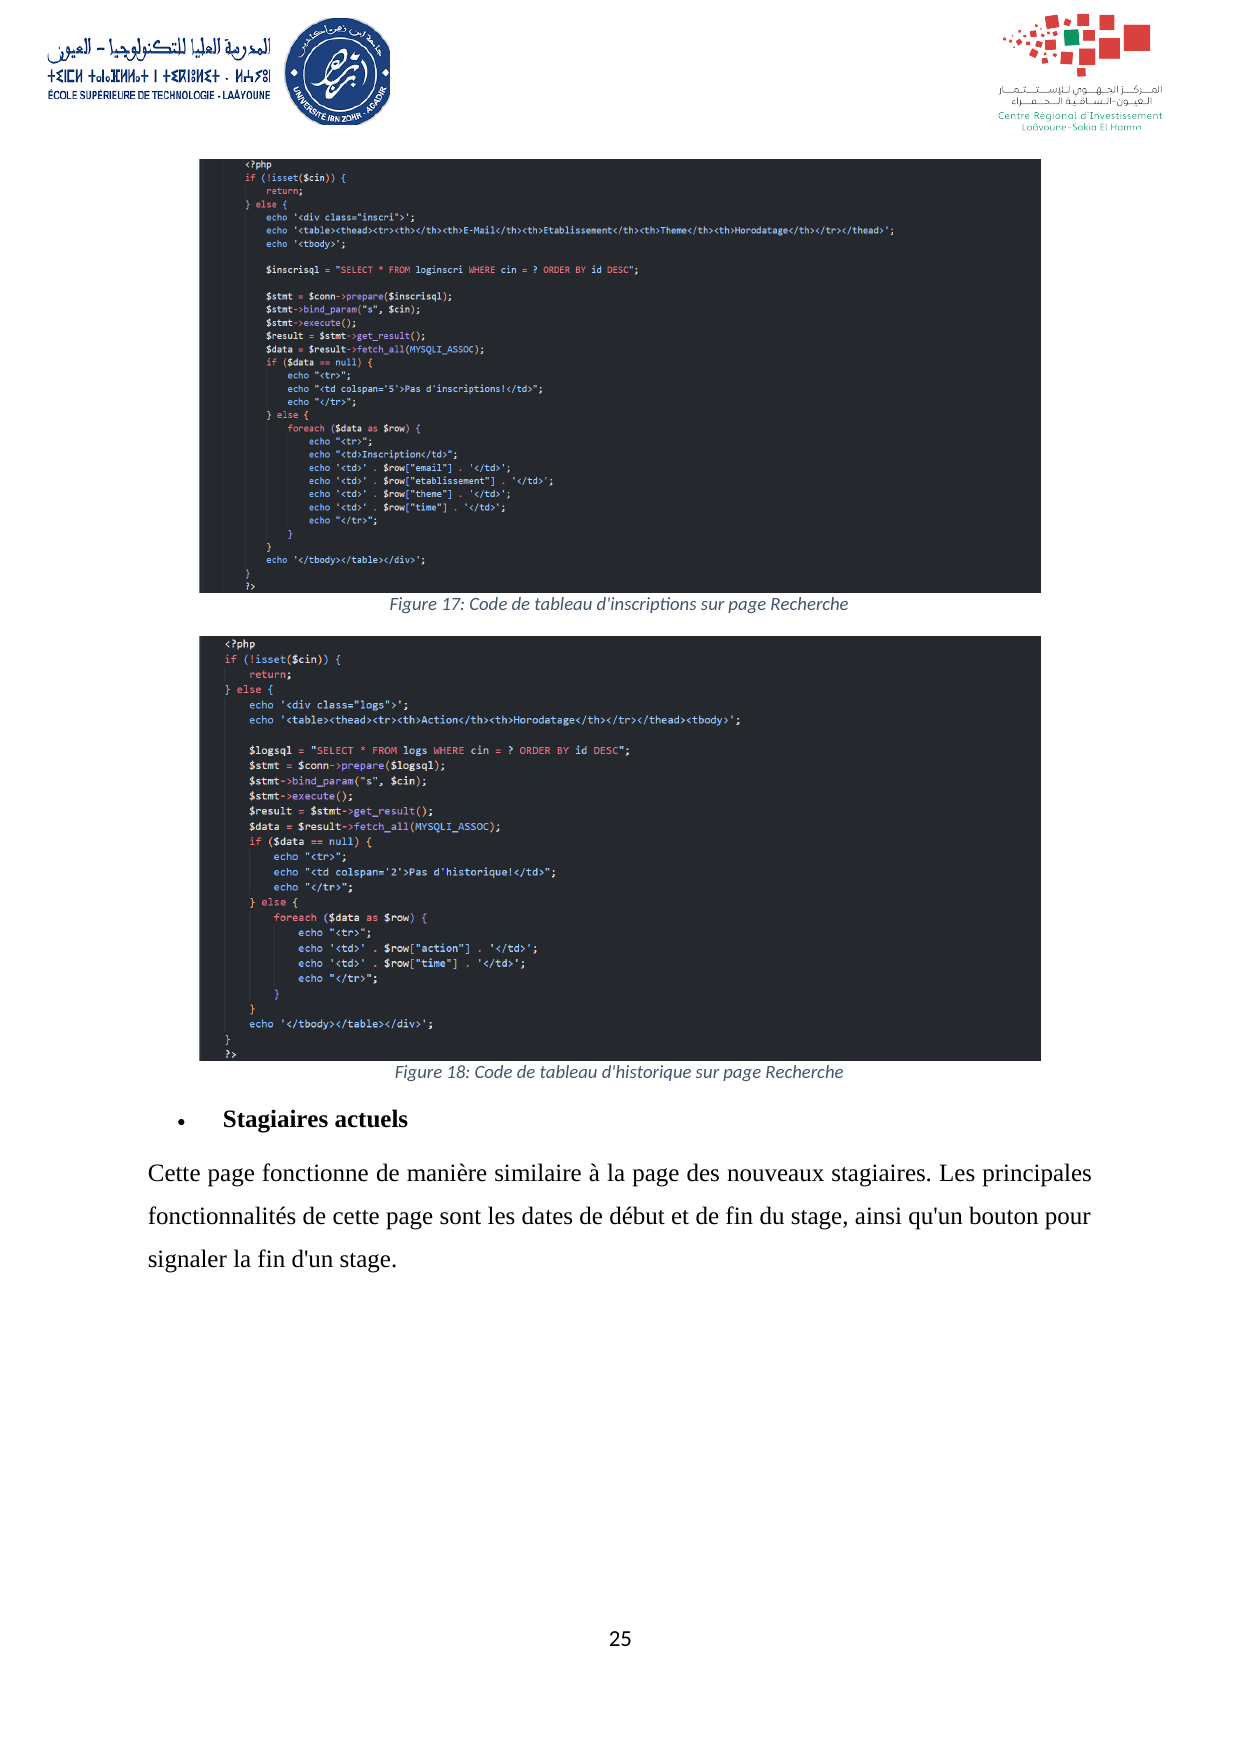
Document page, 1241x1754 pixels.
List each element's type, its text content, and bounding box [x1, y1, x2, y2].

picture [990, 11, 1176, 131]
list Stagiaires actuels [185, 1104, 1093, 1133]
text Figure 18: Code de tableau d'historique sur page Recherche [148, 1061, 1093, 1084]
picture [46, 18, 390, 125]
picture [199, 159, 1041, 593]
picture [199, 636, 1041, 1061]
text Figure 17: Code de tableau d'inscriptions sur page Recherche [148, 592, 1093, 615]
text Cette page fonctionne de manière similaire à la page des nouveaux stagiaires. Les principales fonctionnalités de cette page sont les dates de début et de fin du stage, ainsi qu'un bouton pour signaler la fin d'un stage. [148, 1158, 1093, 1273]
